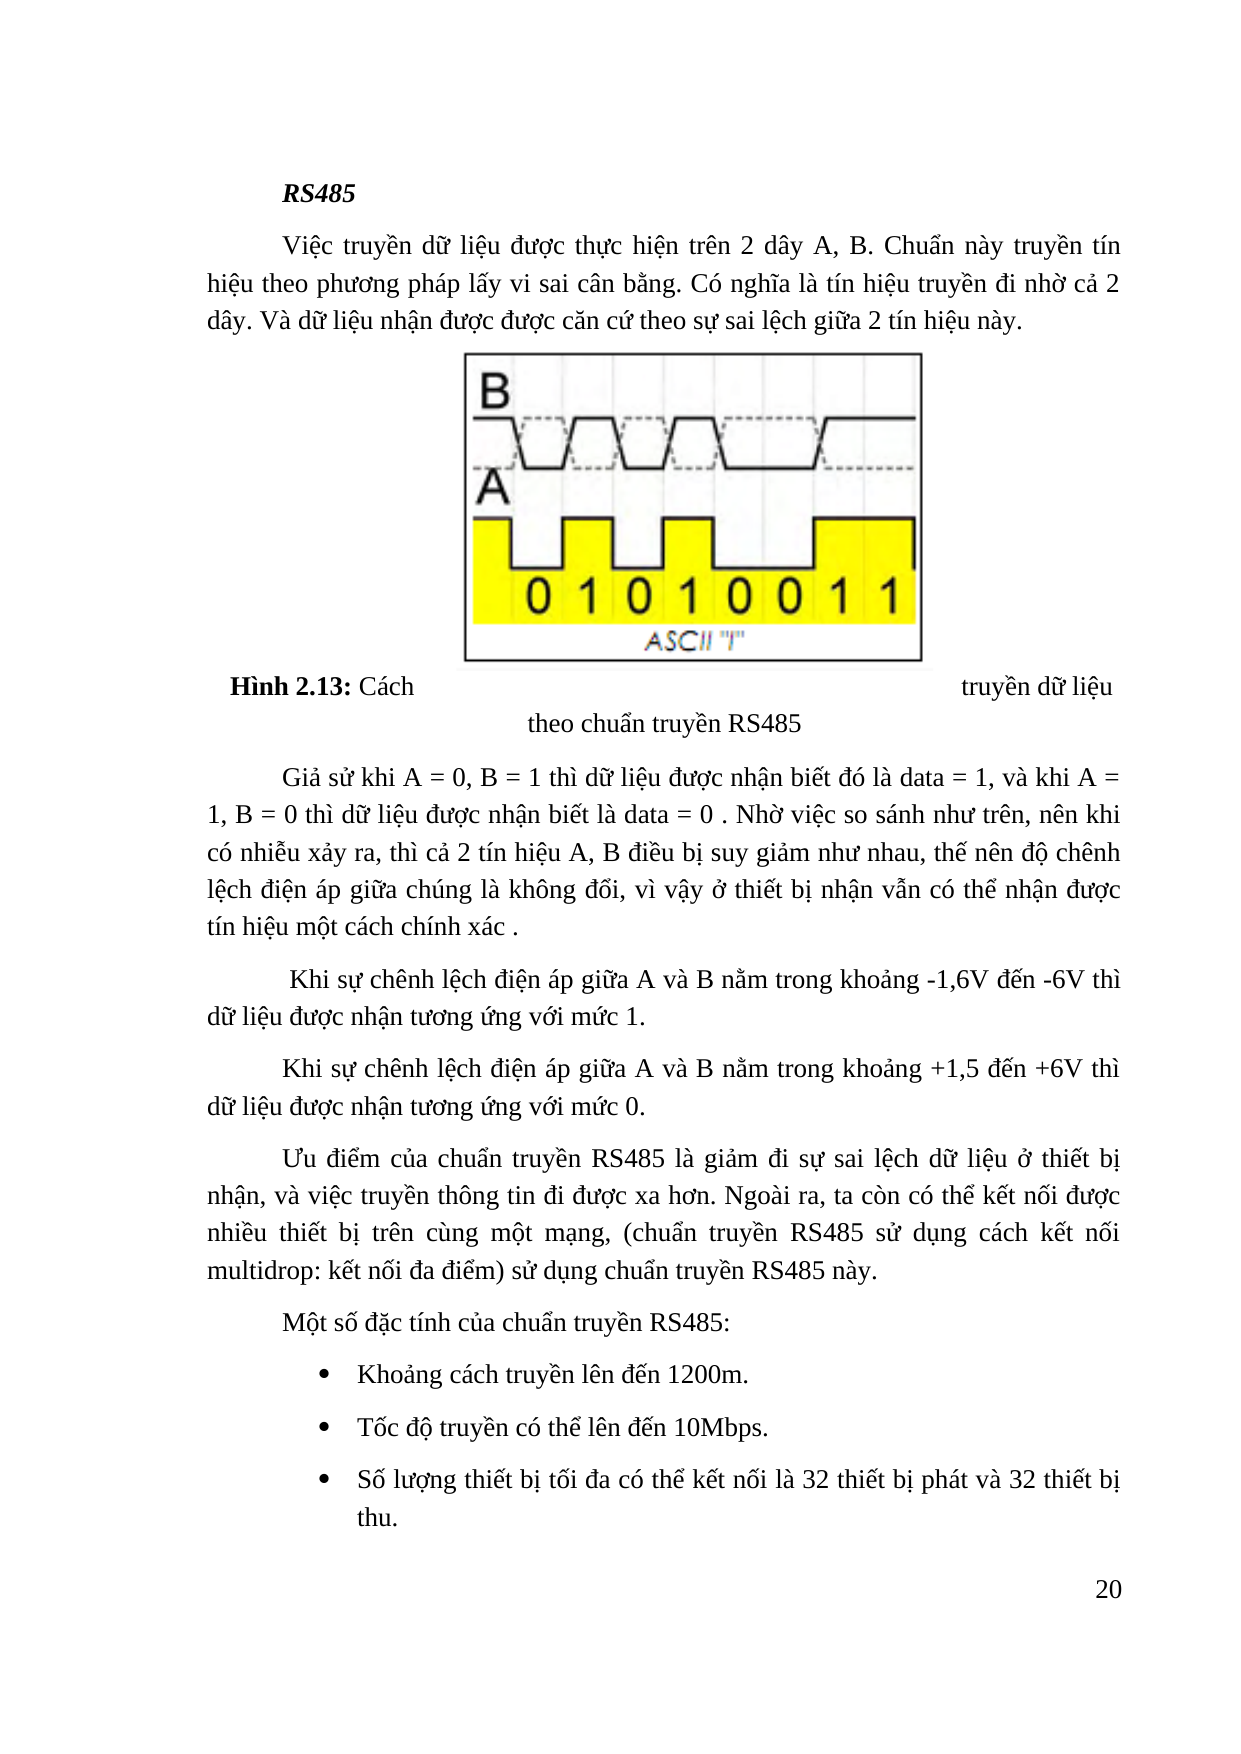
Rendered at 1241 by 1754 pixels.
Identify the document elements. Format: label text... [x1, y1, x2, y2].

text Khi sự chênh lệch điện áp giữa A và B nằm trong khoảng -1,6V đến -6V thì dữ liệu được nhận tương ứng với mức 1. [207, 963, 1122, 1031]
text Ưu điểm của chuẩn truyền RS485 là giảm đi sự sai lệch dữ liệu ở thiết bị nhận, và việc truyền thông tin đi được xa hơn. Ngoài ra, ta còn có thể kết nối được nhiều thiết bị trên cùng một mạng, (chuẩn truyền RS485 sử dụng cách kết nối multidrop: kết nối đa điểm) sử dụng chuẩn truyền RS485 này. [207, 1142, 1122, 1285]
text Một số đặc tính của chuẩn truyền RS485: [207, 1306, 1122, 1337]
text Giả sử khi A = 0, B = 1 thì dữ liệu được nhận biết đó là data = 1, và khi A = 1, B = 0 thì dữ liệu được nhận biết là data = 0 . Nhờ việc so sánh như trên, nên khi có nhiễu xảy ra, thì cả 2 tín hiệu A, B điều bị suy giảm như nhau, thế nên độ chênh lệch điện áp giữa chúng là không đổi, vì vậy ở thiết bị nhận vẫn có thể nhận được tín hiệu một cách chính xác . [207, 761, 1122, 942]
list Tốc độ truyền có thể lên đến 10Mbps. [319, 1411, 1122, 1442]
text Việc truyền dữ liệu được thực hiện trên 2 dây A, B. Chuẩn này truyền tín hiệu theo phương pháp lấy vi sai cân bằng. Có nghĩa là tín hiệu truyền đi nhờ cả 2 dây. Và dữ liệu nhận được được căn cứ theo sự sai lệch giữa 2 tín hiệu này. [207, 229, 1122, 335]
list Số lượng thiết bị tối đa có thể kết nối là 32 thiết bị phát và 32 thiết bị thu. [319, 1463, 1122, 1532]
list Khoảng cách truyền lên đến 1200m. [319, 1358, 1122, 1390]
text Khi sự chênh lệch điện áp giữa A và B nằm trong khoảng +1,5 đến +6V thì dữ liệu được nhận tương ứng với mức 0. [207, 1052, 1122, 1121]
text RS485 [207, 177, 1122, 208]
text Hình 2.13: Cách truyền dữ liệu theo chuẩn truyền RS485 [207, 670, 1122, 738]
picture [456, 347, 934, 671]
